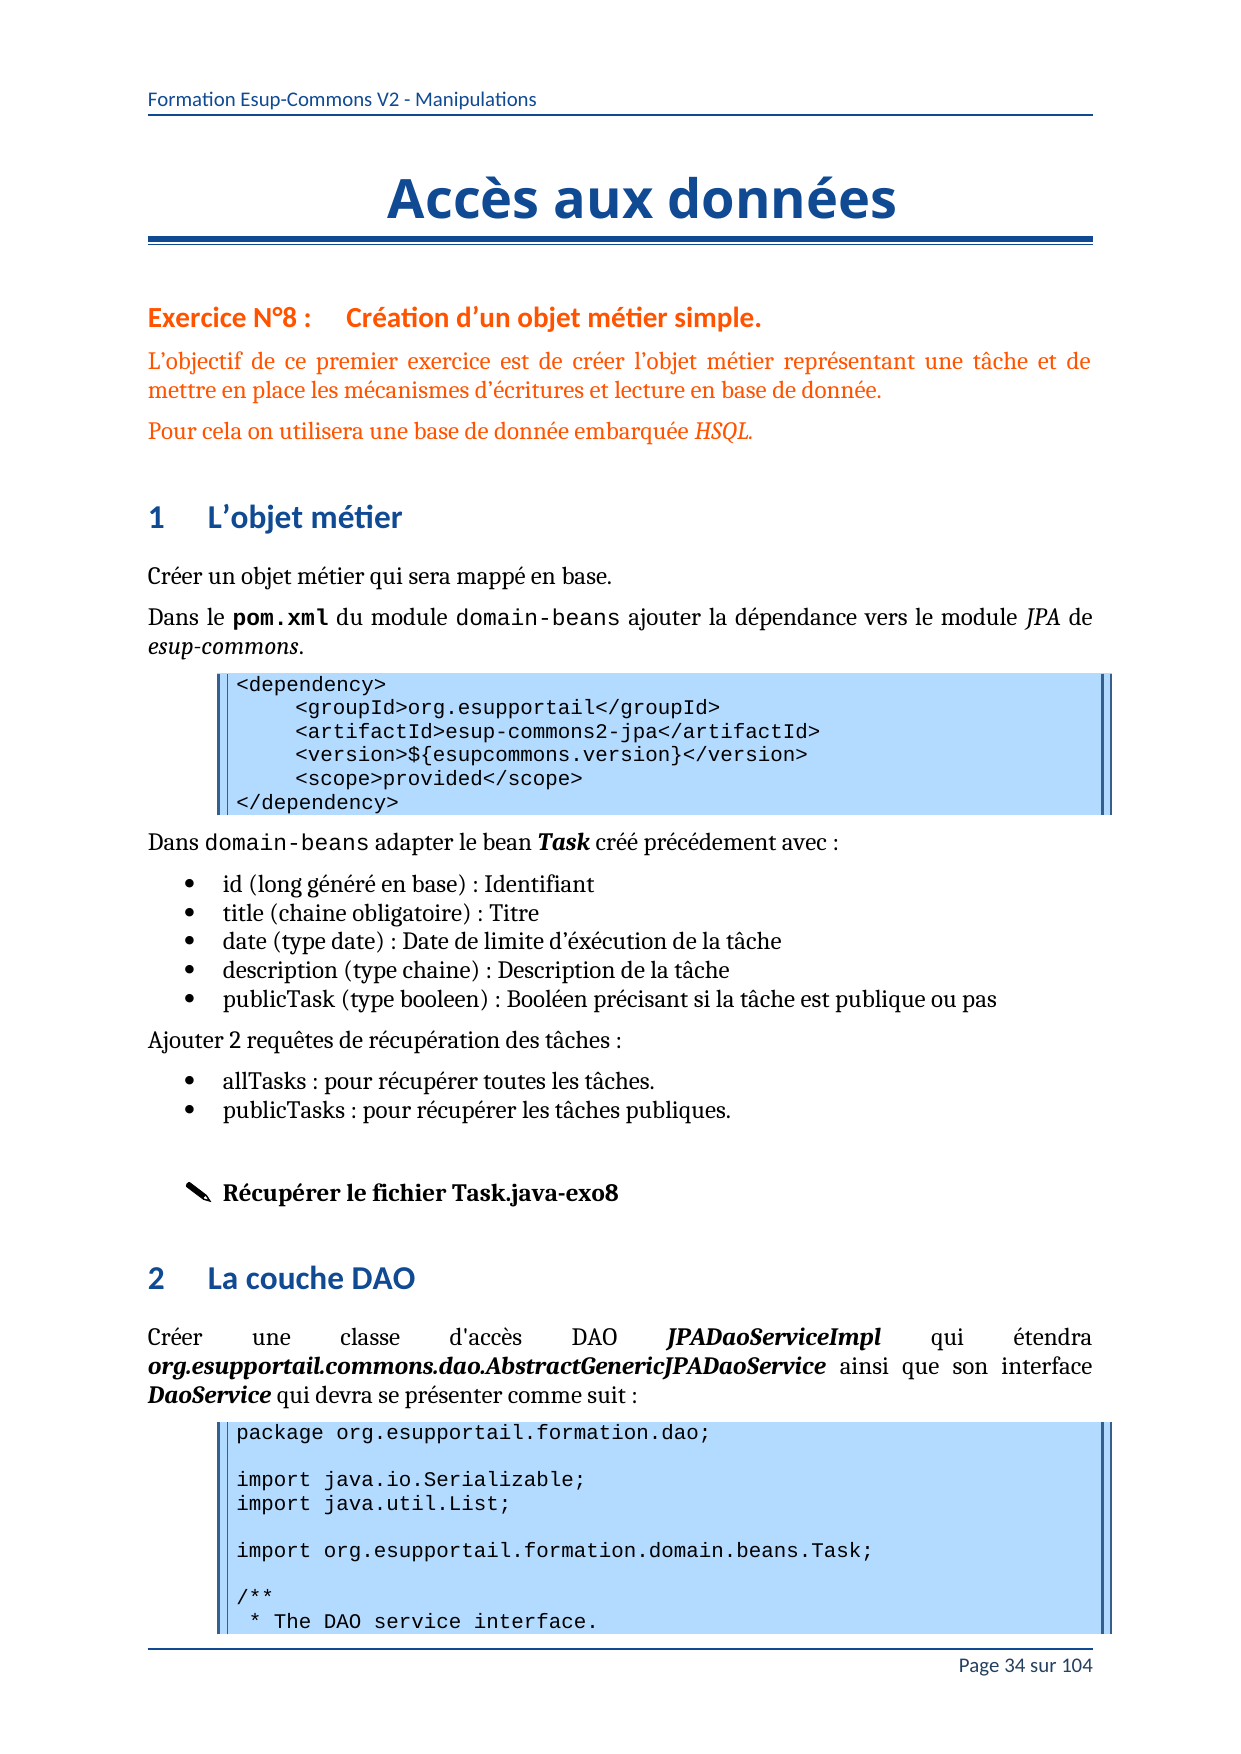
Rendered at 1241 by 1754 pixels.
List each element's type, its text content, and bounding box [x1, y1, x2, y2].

text <scope>provided</scope> [228, 768, 1101, 792]
text /** [228, 1587, 1101, 1611]
text L’objectif de ce premier exercice est de créer l’objet métier représentant une tâche et de mettre en place les mécanismes d’écritures et lecture en base de donnée. [148, 347, 1093, 405]
text Accès aux données [148, 160, 1093, 236]
text Dans le pom.xml du module domain-beans ajouter la dépendance vers le module JPA de esup-commons. [148, 603, 1093, 661]
text Récupérer le fichier Task.java-exo8 [185, 1178, 1093, 1207]
text </dependency> [228, 792, 1101, 815]
list allTasks : pour récupérer toutes les tâches. [185, 1067, 1093, 1096]
text Pour cela on utilisera une base de donnée embarquée HSQL. [148, 417, 1093, 446]
list id (long généré en base) : Identifiant [185, 870, 1093, 898]
list title (chaine obligatoire) : Titre [185, 898, 1093, 927]
text * The DAO service interface. [228, 1611, 1101, 1634]
subtitle La couche DAO [148, 1257, 1093, 1298]
text Dans domain-beans adapter le bean Task créé précédement avec : [148, 828, 1093, 857]
text import java.io.Serializable; [228, 1469, 1101, 1493]
text import org.esupportail.formation.domain.beans.Task; [228, 1540, 1101, 1564]
list date (type date) : Date de limite d’éxécution de la tâche [185, 927, 1093, 956]
text <artifactId>esup-commons2-jpa</artifactId> [228, 721, 1101, 744]
subtitle L’objet métier [148, 496, 1093, 537]
list description (type chaine) : Description de la tâche [185, 956, 1093, 985]
text Créer un objet métier qui sera mappé en base. [148, 562, 1093, 590]
text Création d’un objet métier simple. [148, 299, 1093, 335]
text package org.esupportail.formation.dao; [228, 1422, 1101, 1445]
list publicTasks : pour récupérer les tâches publiques. [185, 1096, 1093, 1125]
list publicTask (type booleen) : Booléen précisant si la tâche est publique ou pas [185, 985, 1093, 1013]
text <groupId>org.esupportail</groupId> [228, 697, 1101, 721]
text Créer une classe d'accès DAO JPADaoServiceImpl qui étendra org.esupportail.commons.dao.AbstractGenericJPADaoService ainsi que son interface DaoService qui devra se présenter comme suit : [148, 1323, 1093, 1409]
text <version>${esupcommons.version}</version> [228, 744, 1101, 768]
text <dependency> [217, 673, 1103, 697]
text import java.util.List; [228, 1493, 1101, 1516]
text Ajouter 2 requêtes de récupération des tâches : [148, 1026, 1093, 1055]
